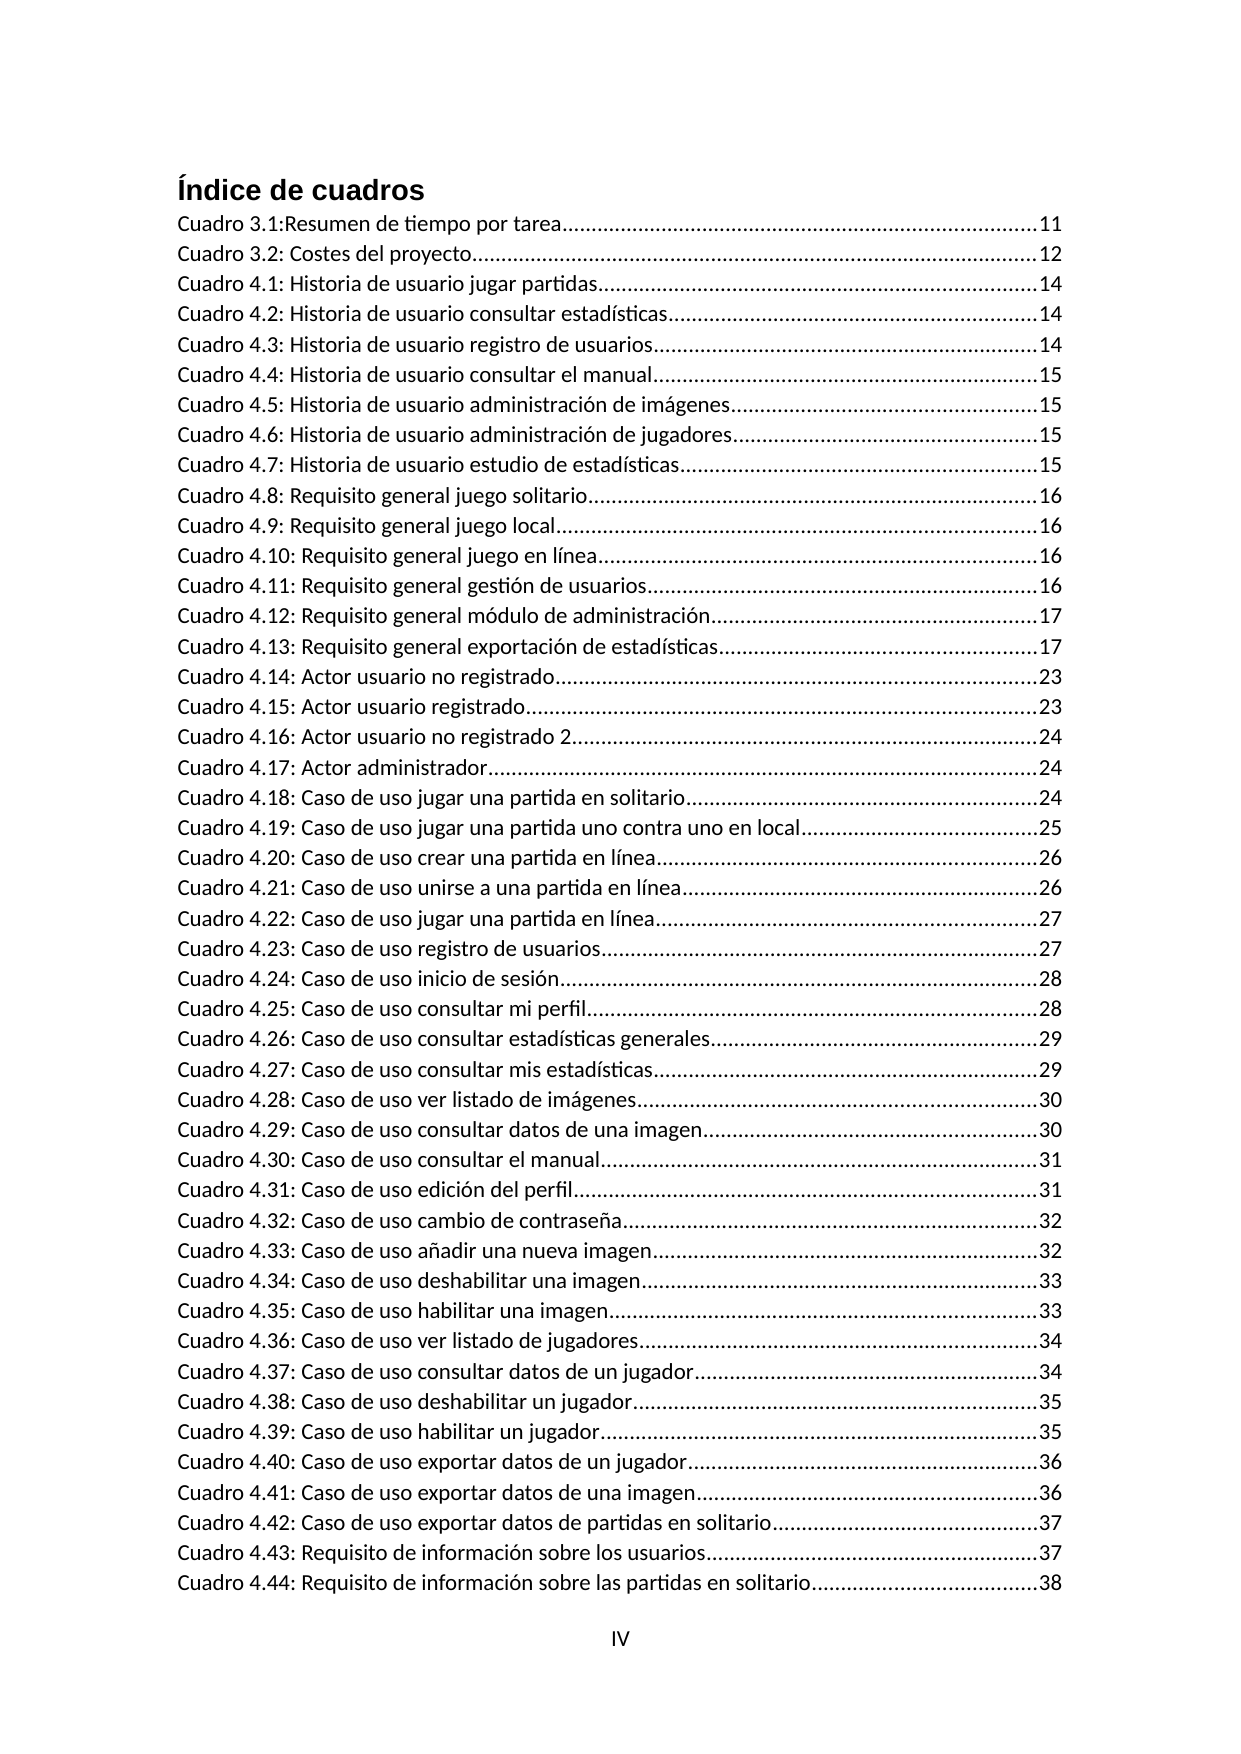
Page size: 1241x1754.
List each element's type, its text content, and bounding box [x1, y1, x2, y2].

text Cuadro 3.2: Costes del proyecto 12 [177, 239, 1063, 267]
text Cuadro 4.35: Caso de uso habilitar una imagen 33 [177, 1296, 1063, 1324]
text Cuadro 4.12: Requisito general módulo de administración 17 [177, 602, 1063, 629]
text Cuadro 4.33: Caso de uso añadir una nueva imagen 32 [177, 1236, 1063, 1264]
text Cuadro 4.36: Caso de uso ver listado de jugadores 34 [177, 1327, 1063, 1354]
text Cuadro 4.4: Historia de usuario consultar el manual 15 [177, 360, 1063, 388]
text Cuadro 4.29: Caso de uso consultar datos de una imagen 30 [177, 1115, 1063, 1143]
text Cuadro 4.21: Caso de uso unirse a una partida en línea 26 [177, 873, 1063, 901]
text Cuadro 4.3: Historia de usuario registro de usuarios 14 [177, 330, 1063, 358]
text Cuadro 4.18: Caso de uso jugar una partida en solitario 24 [177, 783, 1063, 811]
text Cuadro 4.34: Caso de uso deshabilitar una imagen 33 [177, 1266, 1063, 1294]
text Cuadro 4.43: Requisito de información sobre los usuarios 37 [177, 1538, 1063, 1566]
text Cuadro 4.10: Requisito general juego en línea 16 [177, 541, 1063, 569]
text Cuadro 4.19: Caso de uso jugar una partida uno contra uno en local 25 [177, 813, 1063, 841]
text Cuadro 4.23: Caso de uso registro de usuarios 27 [177, 934, 1063, 962]
text Cuadro 4.28: Caso de uso ver listado de imágenes 30 [177, 1085, 1063, 1113]
text Cuadro 4.2: Historia de usuario consultar estadísticas 14 [177, 299, 1063, 327]
text Cuadro 4.13: Requisito general exportación de estadísticas 17 [177, 632, 1063, 660]
text Cuadro 4.27: Caso de uso consultar mis estadísticas 29 [177, 1055, 1063, 1083]
text Cuadro 4.25: Caso de uso consultar mi perfil 28 [177, 994, 1063, 1022]
text Cuadro 4.14: Actor usuario no registrado 23 [177, 662, 1063, 690]
text Cuadro 4.38: Caso de uso deshabilitar un jugador 35 [177, 1387, 1063, 1415]
text Cuadro 4.44: Requisito de información sobre las partidas en solitario 38 [177, 1568, 1063, 1596]
text Cuadro 4.42: Caso de uso exportar datos de partidas en solitario 37 [177, 1508, 1063, 1536]
subtitle Índice de cuadros [177, 173, 1063, 206]
text Cuadro 4.15: Actor usuario registrado 23 [177, 692, 1063, 720]
text Cuadro 4.37: Caso de uso consultar datos de un jugador 34 [177, 1357, 1063, 1385]
text Cuadro 4.30: Caso de uso consultar el manual 31 [177, 1145, 1063, 1173]
text Cuadro 4.1: Historia de usuario jugar partidas 14 [177, 269, 1063, 297]
text Cuadro 4.6: Historia de usuario administración de jugadores 15 [177, 420, 1063, 448]
text Cuadro 4.32: Caso de uso cambio de contraseña 32 [177, 1206, 1063, 1234]
text Cuadro 4.41: Caso de uso exportar datos de una imagen 36 [177, 1478, 1063, 1506]
text Cuadro 4.16: Actor usuario no registrado 2 24 [177, 722, 1063, 750]
text Cuadro 4.24: Caso de uso inicio de sesión 28 [177, 964, 1063, 992]
text Cuadro 4.31: Caso de uso edición del perfil 31 [177, 1176, 1063, 1203]
text Cuadro 4.26: Caso de uso consultar estadísticas generales 29 [177, 1024, 1063, 1052]
text Cuadro 4.22: Caso de uso jugar una partida en línea 27 [177, 904, 1063, 932]
text Cuadro 4.11: Requisito general gestión de usuarios 16 [177, 571, 1063, 599]
text Cuadro 4.39: Caso de uso habilitar un jugador 35 [177, 1417, 1063, 1445]
text Cuadro 3.1:Resumen de tiempo por tarea 11 [177, 209, 1063, 237]
text Cuadro 4.20: Caso de uso crear una partida en línea 26 [177, 843, 1063, 871]
text Cuadro 4.8: Requisito general juego solitario 16 [177, 481, 1063, 509]
text Cuadro 4.40: Caso de uso exportar datos de un jugador 36 [177, 1447, 1063, 1475]
text Cuadro 4.7: Historia de usuario estudio de estadísticas 15 [177, 451, 1063, 478]
text Cuadro 4.17: Actor administrador 24 [177, 753, 1063, 781]
text Cuadro 4.5: Historia de usuario administración de imágenes 15 [177, 390, 1063, 418]
text Cuadro 4.9: Requisito general juego local 16 [177, 511, 1063, 539]
